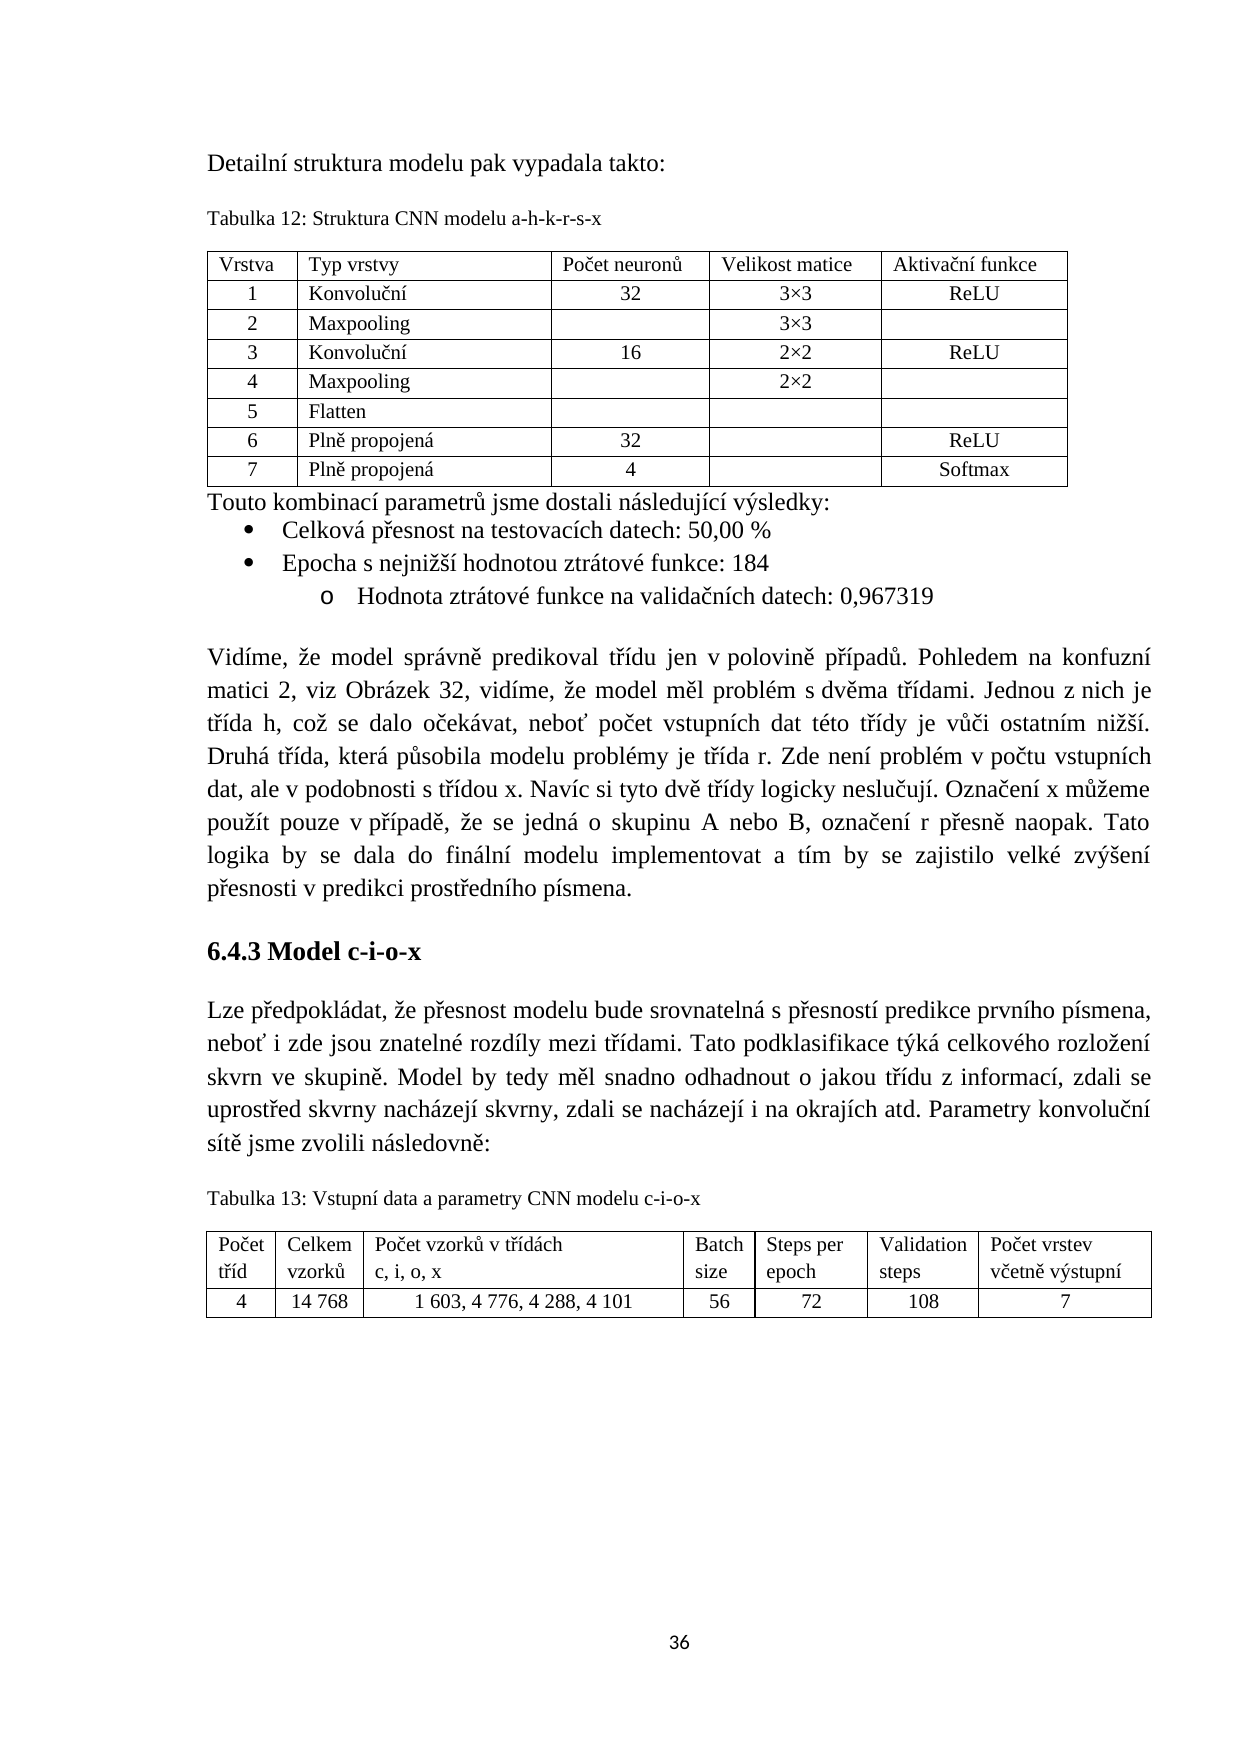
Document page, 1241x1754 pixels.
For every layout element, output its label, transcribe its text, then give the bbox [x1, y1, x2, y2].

table_header Batch size [684, 1232, 754, 1287]
table_header Validation steps [868, 1232, 978, 1287]
table_cell [882, 310, 1067, 339]
table_cell Plně propojená [298, 428, 551, 456]
text Vidíme, že model správně predikoval třídu jen v polovině případů. Pohledem na konfuzní matici 2, viz Obrázek 32, vidíme, že model měl problém s dvěma třídami. Jednou z nich je třída h, což se dalo očekávat, neboť počet vstupních dat této třídy je vůči ostatním nižší. Druhá třída, která působila modelu problémy je třída r. Zde není problém v počtu vstupních dat, ale v podobnosti s třídou x. Navíc si tyto dvě třídy logicky neslučují. Označení x můžeme použít pouze v případě, že se jedná o skupinu A nebo B, označení r přesně naopak. Tato logika by se dala do finální modelu implementovat a tím by se zajistilo velké zvýšení přesnosti v predikci prostředního písmena. [207, 642, 1152, 902]
table_cell 6 [208, 428, 297, 456]
table_cell [710, 428, 881, 456]
table_cell [882, 369, 1067, 397]
table_cell 7 [208, 457, 297, 486]
table_cell 16 [552, 340, 709, 368]
table_header Počet neuronů [552, 252, 709, 280]
text Touto kombinací parametrů jsme dostali následující výsledky: [207, 487, 1152, 515]
table_cell [882, 399, 1067, 427]
table_cell 4 [207, 1289, 275, 1317]
table_cell Flatten [298, 399, 551, 427]
table_cell Konvoluční [298, 281, 551, 309]
table_header Typ vrstvy [298, 252, 551, 280]
table_cell 3 [208, 340, 297, 368]
table_cell 3×3 [710, 310, 881, 339]
table_header Aktivační funkce [882, 252, 1067, 280]
table_cell [552, 369, 709, 397]
table_cell Maxpooling [298, 369, 551, 397]
list Hodnota ztrátové funkce na validačních datech: 0,967319 [319, 581, 1152, 612]
table_header Počet vzorků v třídách c, i, o, x [364, 1232, 683, 1287]
table_cell 2 [208, 310, 297, 339]
subtitle Model c-i-o-x [207, 935, 1152, 966]
table_cell [710, 457, 881, 486]
table_cell ReLU [882, 281, 1067, 309]
table_cell 32 [552, 428, 709, 456]
table_cell 5 [208, 399, 297, 427]
table_cell [710, 399, 881, 427]
table_header Velikost matice [710, 252, 881, 280]
table_cell 4 [552, 457, 709, 486]
table_cell 32 [552, 281, 709, 309]
table_header Celkem vzorků [276, 1232, 363, 1287]
list Celková přesnost na testovacích datech: 50,00 % [244, 515, 1152, 544]
table_header Steps per epoch [756, 1232, 867, 1287]
table_cell 108 [868, 1289, 978, 1317]
list Epocha s nejnižší hodnotou ztrátové funkce: 184 [244, 548, 1152, 577]
table_header Počet tříd [207, 1232, 275, 1287]
table_header Vrstva [208, 252, 297, 280]
table_cell 4 [208, 369, 297, 397]
table_cell 2×2 [710, 369, 881, 397]
text Lze předpokládat, že přesnost modelu bude srovnatelná s přesností predikce prvního písmena, neboť i zde jsou znatelné rozdíly mezi třídami. Tato podklasifikace týká celkového rozložení skvrn ve skupině. Model by tedy měl snadno odhadnout o jakou třídu z informací, zdali se uprostřed skvrny nacházejí skvrny, zdali se nacházejí i na okrajích atd. Parametry konvoluční sítě jsme zvolili následovně: [207, 996, 1152, 1156]
table_cell 72 [756, 1289, 867, 1317]
table_header Počet vrstev včetně výstupní [979, 1232, 1151, 1287]
table_cell 7 [979, 1289, 1151, 1317]
table_cell Softmax [882, 457, 1067, 486]
table_cell [552, 399, 709, 427]
table_cell ReLU [882, 428, 1067, 456]
text Detailní struktura modelu pak vypadala takto: [207, 148, 1152, 176]
table_cell 1 [208, 281, 297, 309]
table_cell Maxpooling [298, 310, 551, 339]
table_cell Konvoluční [298, 340, 551, 368]
table_cell 2×2 [710, 340, 881, 368]
table_cell ReLU [882, 340, 1067, 368]
table_cell 3×3 [710, 281, 881, 309]
table_cell 14 768 [276, 1289, 363, 1317]
table_cell Plně propojená [298, 457, 551, 486]
table_cell 56 [684, 1289, 754, 1317]
table_cell 1 603, 4 776, 4 288, 4 101 [364, 1289, 683, 1317]
table_cell [552, 310, 709, 339]
